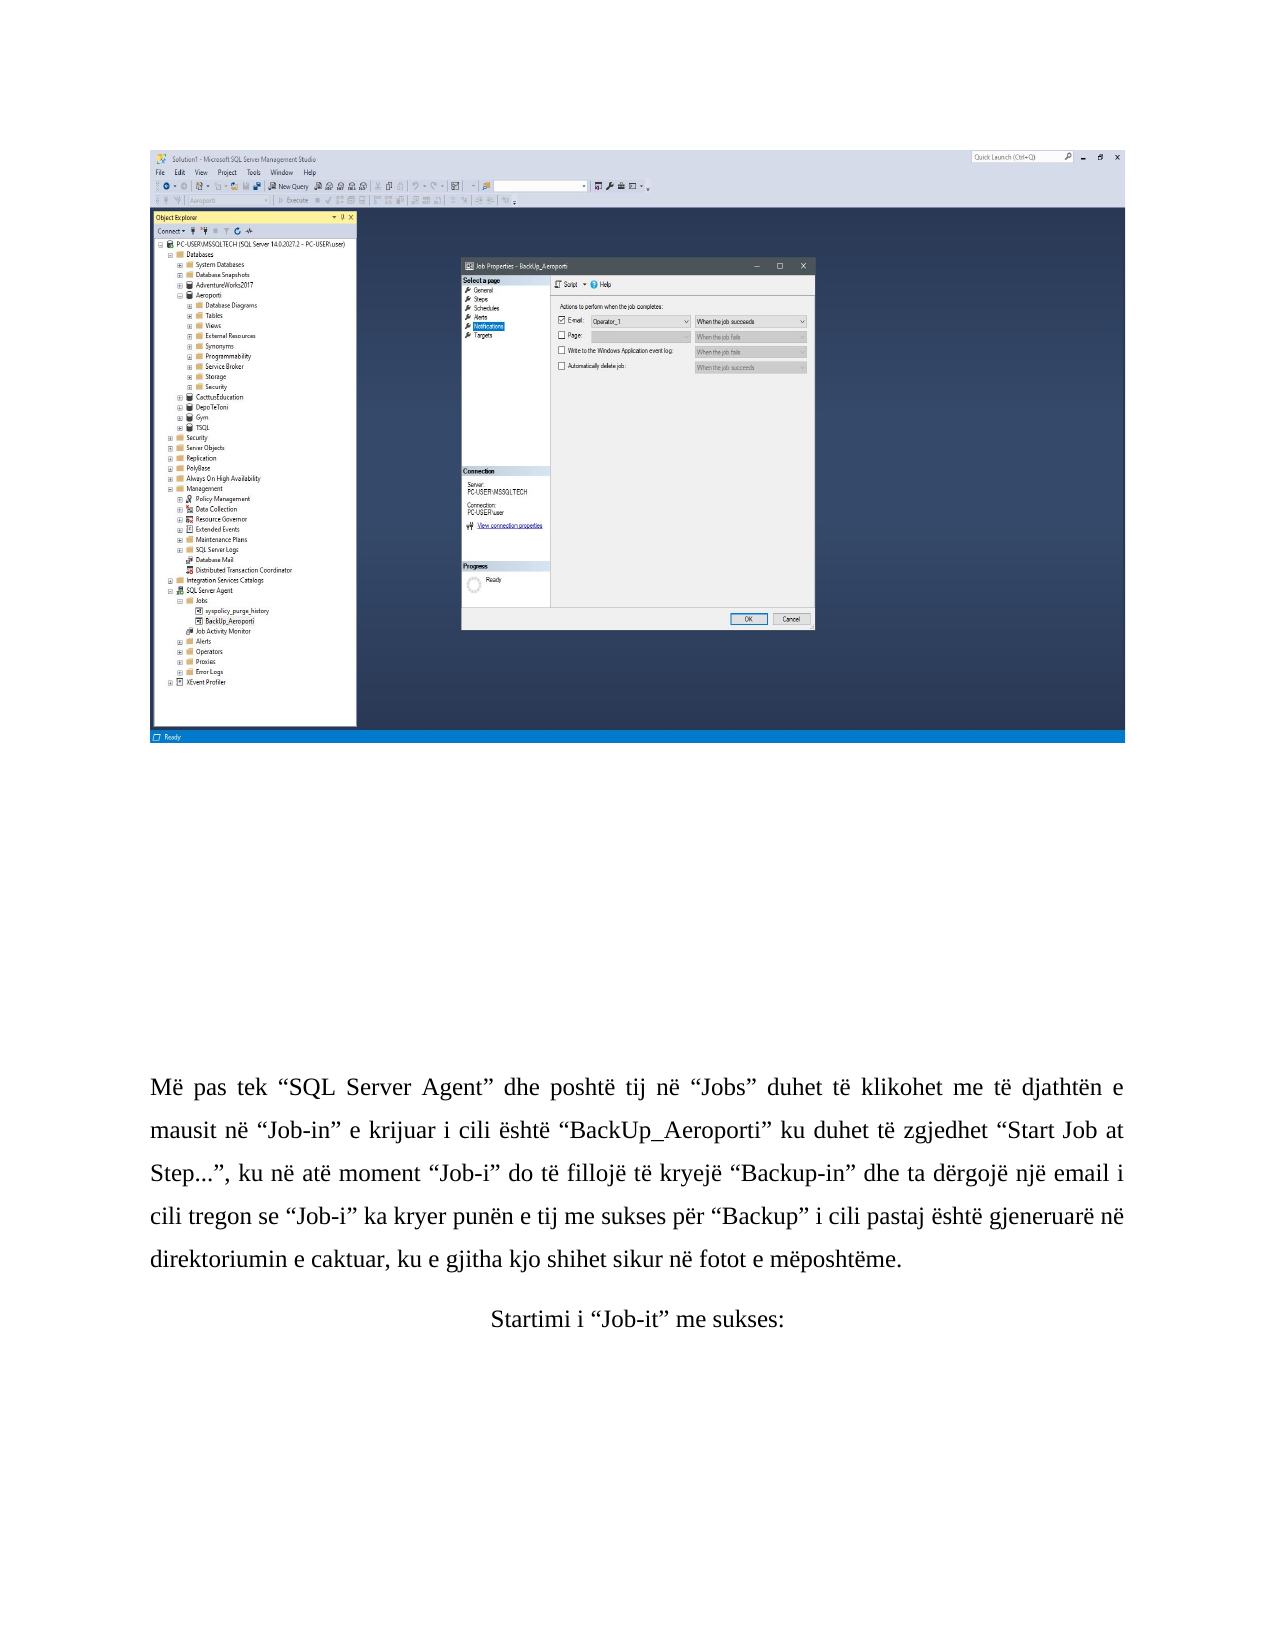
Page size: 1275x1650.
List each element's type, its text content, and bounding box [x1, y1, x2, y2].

text Startimi i “Job-it” me sukses: [150, 1304, 1125, 1333]
text Më pas tek “SQL Server Agent” dhe poshtë tij në “Jobs” duhet të klikohet me të djathtën e mausit në “Job-in” e krijuar i cili është “BackUp_Aeroporti” ku duhet të zgjedhet “Start Job at Step...”, ku në atë moment “Job-i” do të fillojë të kryejë “Backup-in” dhe ta dërgojë një email i cili tregon se “Job-i” ka kryer punën e tij me sukses për “Backup” i cili pastaj është gjeneruarë në direktoriumin e caktuar, ku e gjitha kjo shihet sikur në fotot e mëposhtëme. [150, 1072, 1125, 1273]
picture [150, 150, 1125, 743]
